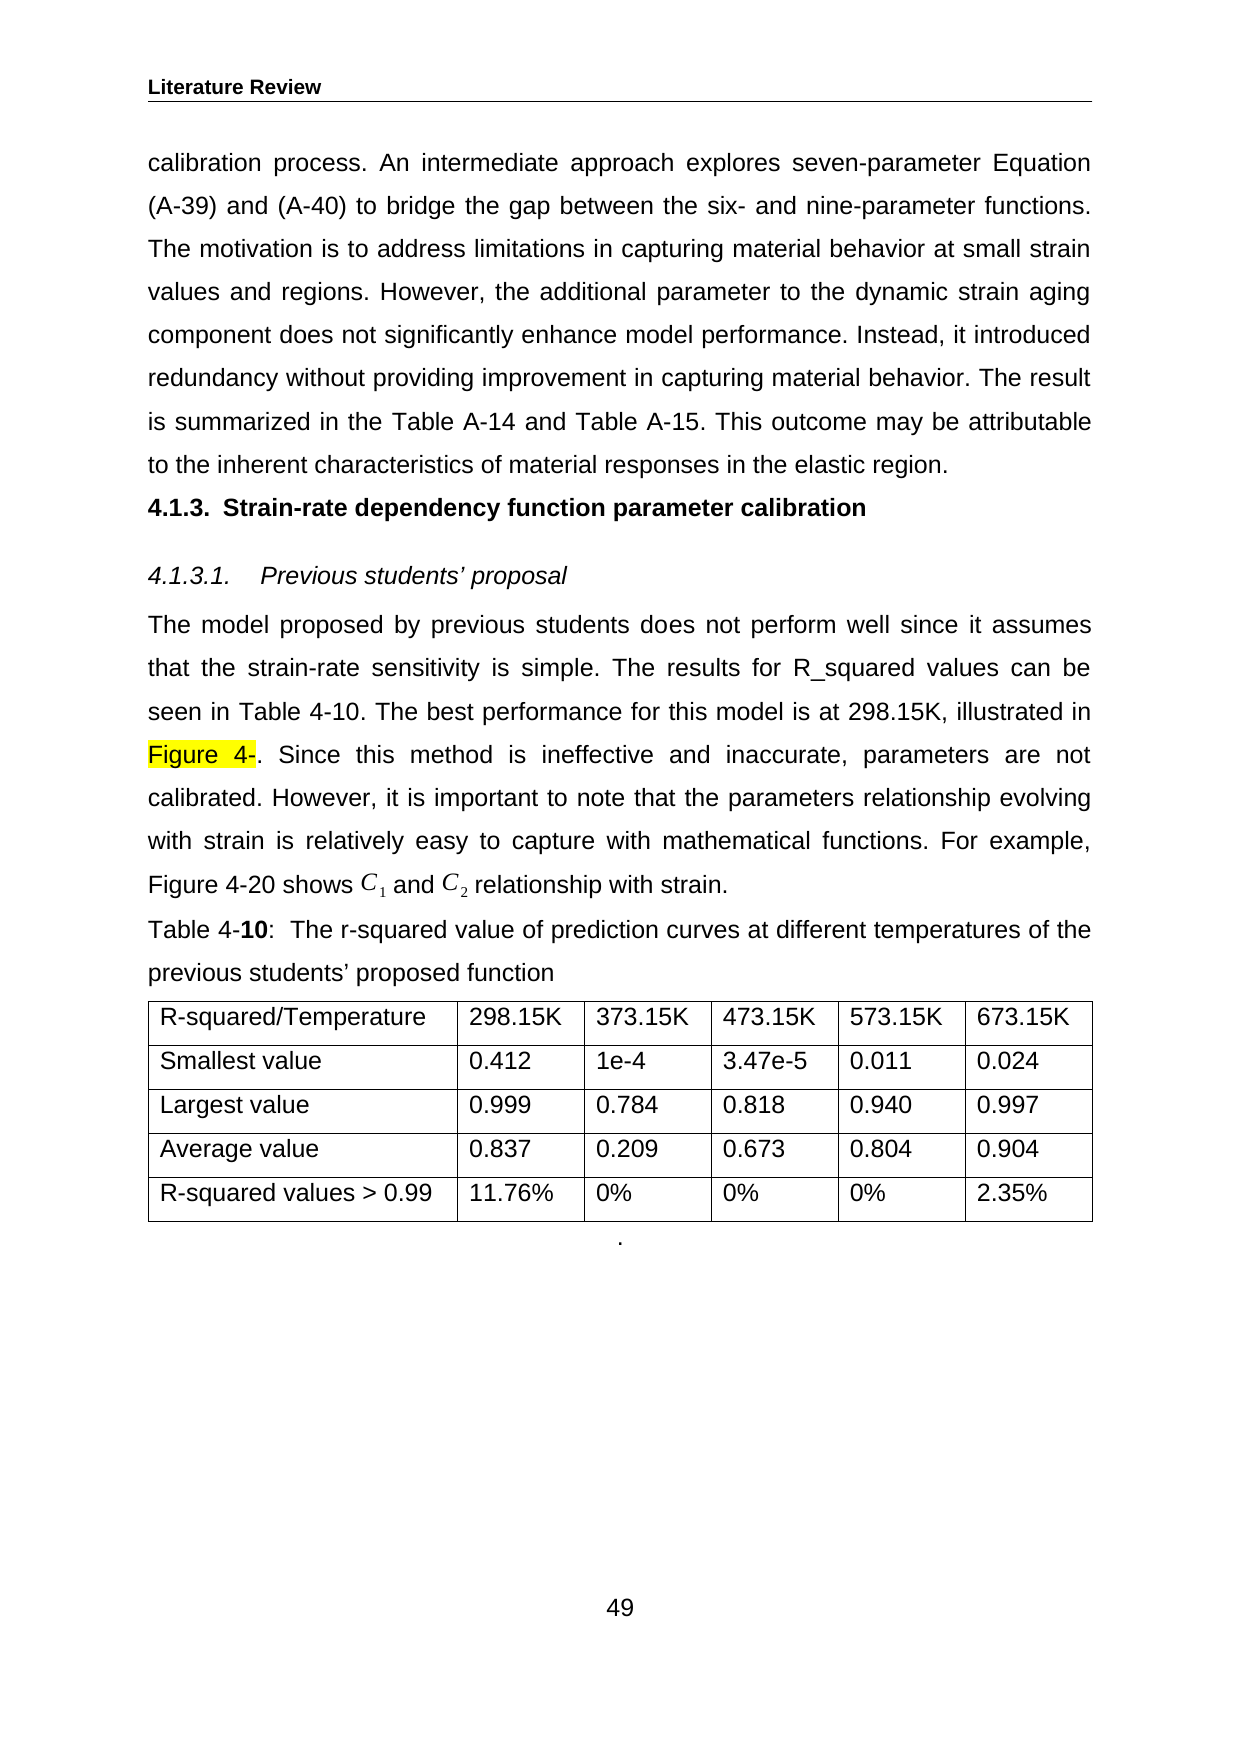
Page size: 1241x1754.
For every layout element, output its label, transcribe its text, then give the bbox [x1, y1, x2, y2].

table_cell 0.011 [839, 1046, 965, 1089]
table_cell 0.904 [966, 1134, 1092, 1177]
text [148, 148, 1092, 478]
table_cell 0.997 [966, 1090, 1092, 1133]
text . [148, 1222, 1092, 1251]
table_cell 0.784 [585, 1090, 711, 1133]
table_cell 0.209 [585, 1134, 711, 1177]
table_cell 0.837 [458, 1134, 584, 1177]
table_header 473.15K [712, 1002, 838, 1045]
table_header 298.15K [458, 1002, 584, 1045]
table_cell R-squared values > 0.99 [149, 1178, 457, 1221]
table_cell 0% [712, 1178, 838, 1221]
table_cell 0.412 [458, 1046, 584, 1089]
table_cell 1e-4 [585, 1046, 711, 1089]
table_cell 0% [585, 1178, 711, 1221]
table_cell 0.999 [458, 1090, 584, 1133]
table_cell 0.818 [712, 1090, 838, 1133]
table_cell 0.673 [712, 1134, 838, 1177]
table_header 573.15K [839, 1002, 965, 1045]
table_header 373.15K [585, 1002, 711, 1045]
table_header 673.15K [966, 1002, 1092, 1045]
table_cell 0.804 [839, 1134, 965, 1177]
subtitle Strain-rate dependency function parameter calibration [148, 493, 1092, 521]
table_cell Largest value [149, 1090, 457, 1133]
table_cell 0.024 [966, 1046, 1092, 1089]
table_cell Average value [149, 1134, 457, 1177]
table_cell Smallest value [149, 1046, 457, 1089]
table_cell 11.76% [458, 1178, 584, 1221]
table_header R-squared/Temperature [149, 1002, 457, 1045]
table_cell 2.35% [966, 1178, 1092, 1221]
table_cell 0% [839, 1178, 965, 1221]
table_cell 3.47e-5 [712, 1046, 838, 1089]
table_cell 0.940 [839, 1090, 965, 1133]
subtitle Previous students’ proposal [148, 561, 1092, 589]
